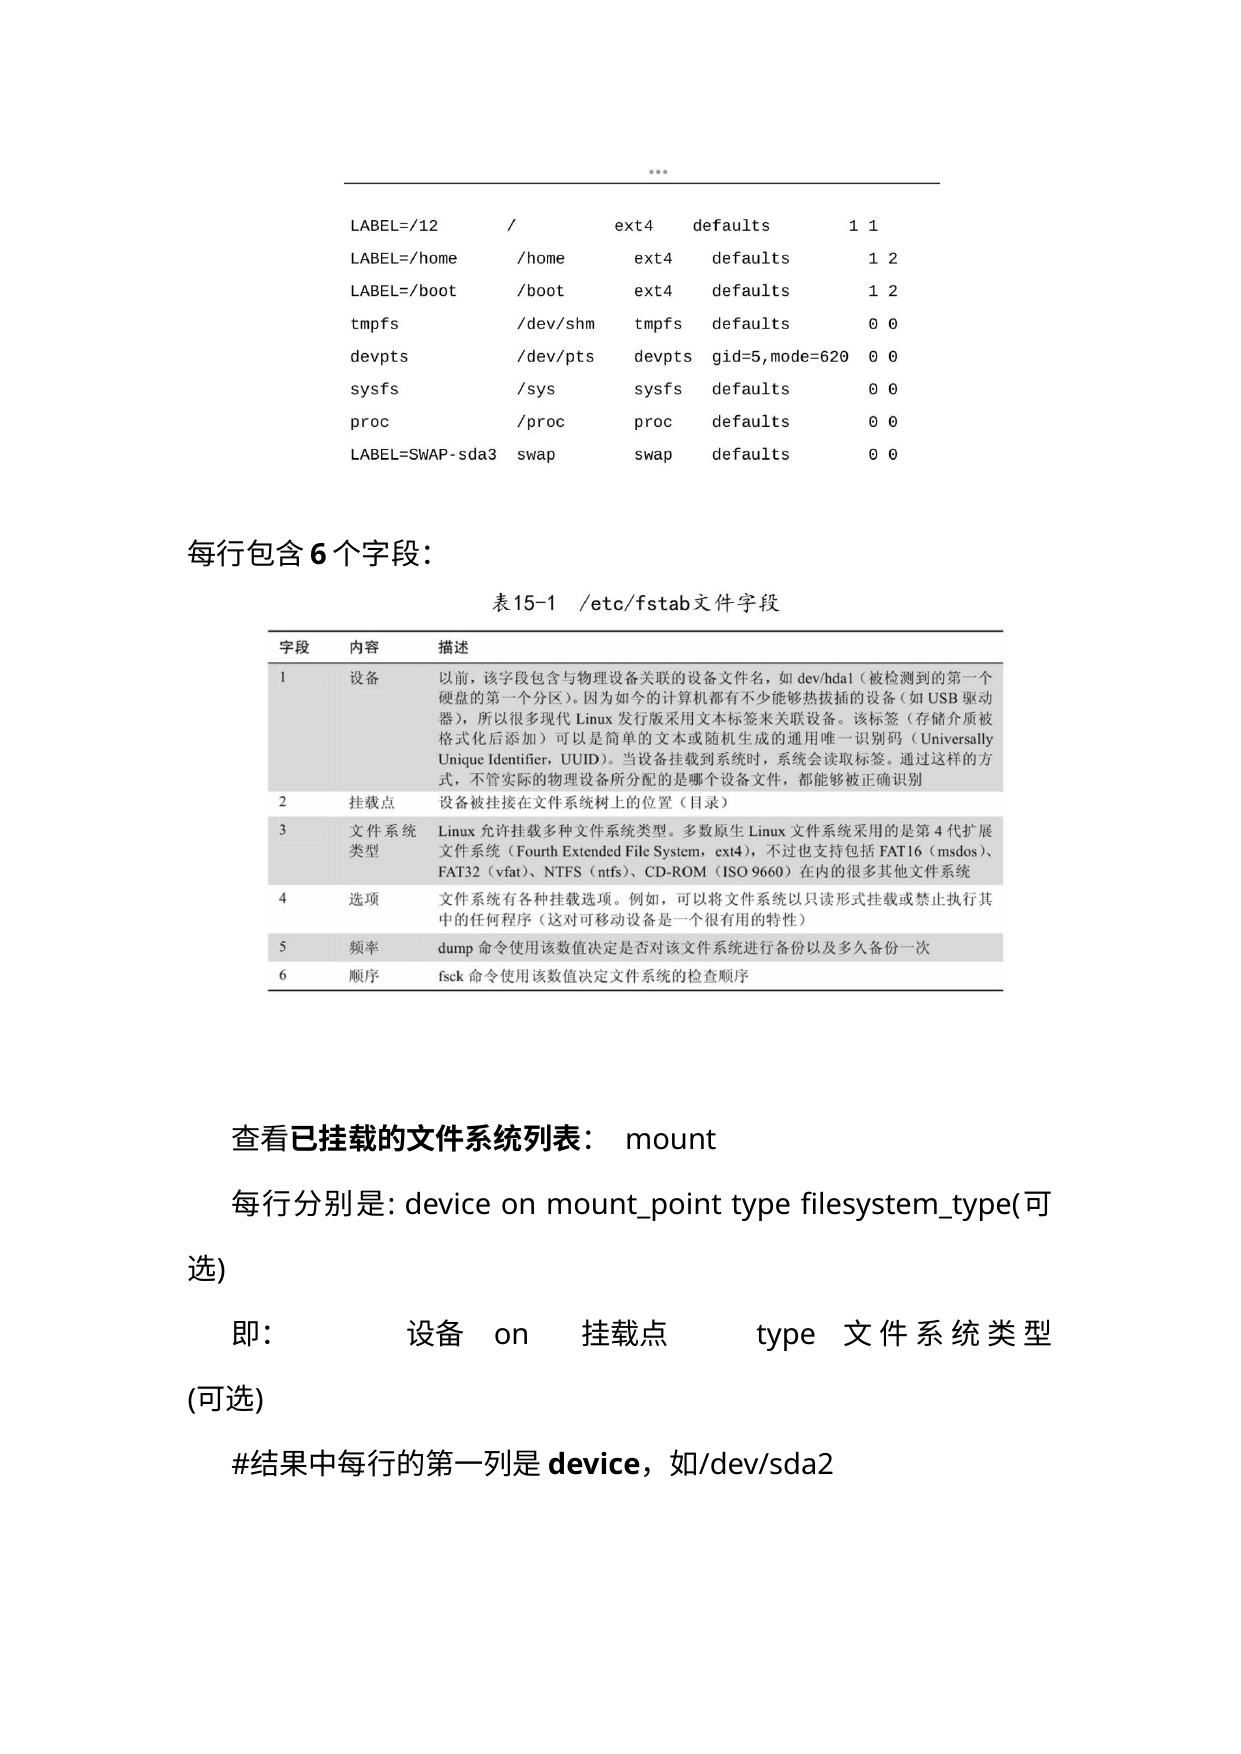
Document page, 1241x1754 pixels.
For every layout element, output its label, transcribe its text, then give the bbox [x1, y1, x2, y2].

list #结果中每行的第一列是device，如/dev/sda2 [187, 1429, 1053, 1494]
list 即： 设备 on 挂载点 type 文件系统类型(可选) [187, 1299, 1053, 1429]
list 每行包含6个字段： [187, 519, 1053, 584]
list 每行分别是: device on mount_point type filesystem_type(可选) [187, 1169, 1053, 1299]
picture [243, 584, 1041, 1021]
picture [343, 162, 941, 490]
list 查看已挂载的文件系统列表： mount [187, 1104, 1053, 1169]
